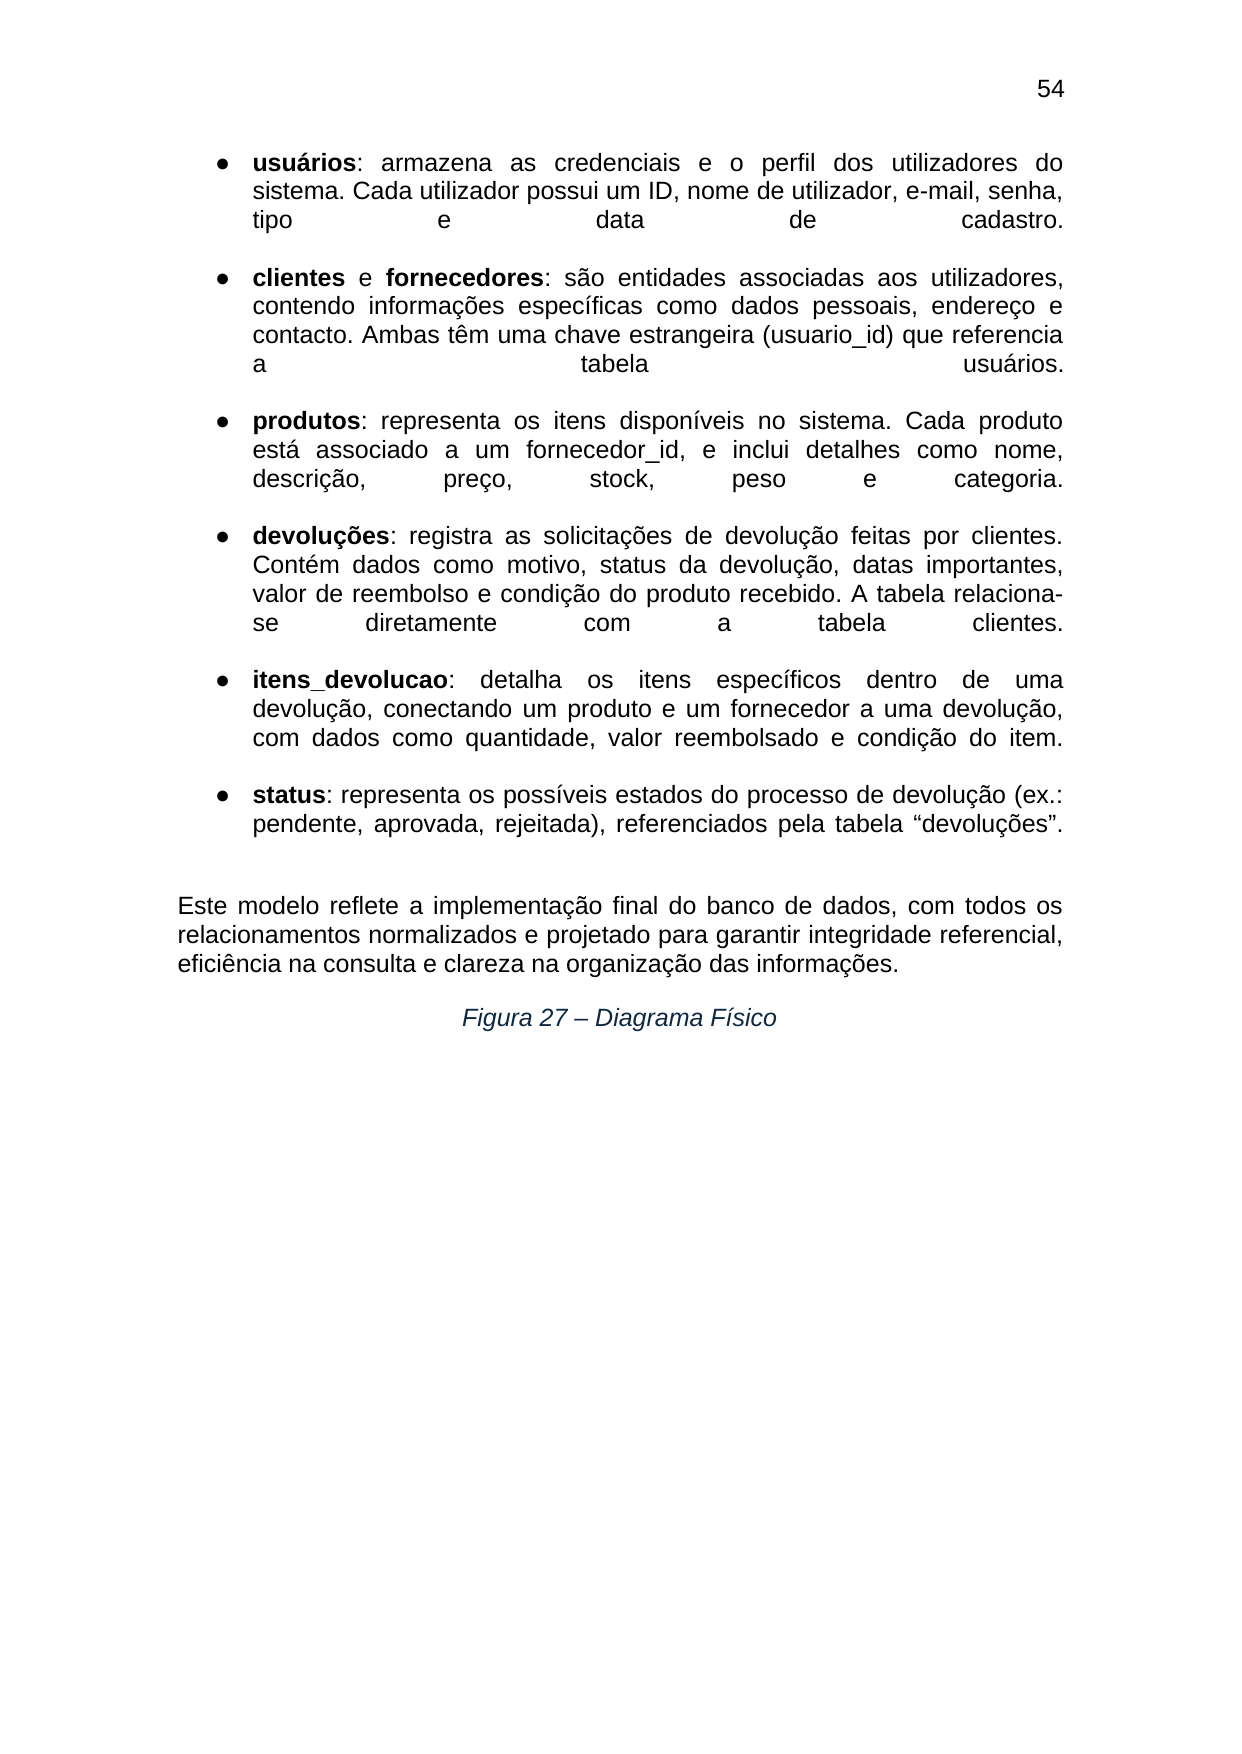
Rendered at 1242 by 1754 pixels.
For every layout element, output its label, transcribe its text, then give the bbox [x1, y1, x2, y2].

list produtos: representa os itens disponíveis no sistema. Cada produto está associado a um fornecedor_id, e inclui detalhes como nome, descrição, preço, stock, peso e categoria. [215, 406, 1064, 521]
text Figura 27 – Diagrama Físico [177, 1003, 1064, 1031]
list devoluções: registra as solicitações de devolução feitas por clientes. Contém dados como motivo, status da devolução, datas importantes, valor de reembolso e condição do produto recebido. A tabela relaciona-se diretamente com a tabela clientes. [215, 521, 1064, 665]
list status: representa os possíveis estados do processo de devolução (ex.: pendente, aprovada, rejeitada), referenciados pela tabela “devoluções”. [215, 780, 1064, 866]
text Este modelo reflete a implementação final do banco de dados, com todos os relacionamentos normalizados e projetado para garantir integridade referencial, eficiência na consulta e clareza na organização das informações. [177, 891, 1064, 978]
list clientes e fornecedores: são entidades associadas aos utilizadores, contendo informações específicas como dados pessoais, endereço e contacto. Ambas têm uma chave estrangeira (usuario_id) que referencia a tabela usuários. [215, 263, 1064, 406]
list itens_devolucao: detalha os itens específicos dentro de uma devolução, conectando um produto e um fornecedor a uma devolução, com dados como quantidade, valor reembolsado e condição do item. [215, 665, 1064, 780]
list usuários: armazena as credenciais e o perfil dos utilizadores do sistema. Cada utilizador possui um ID, nome de utilizador, e-mail, senha, tipo e data de cadastro. [215, 148, 1064, 263]
